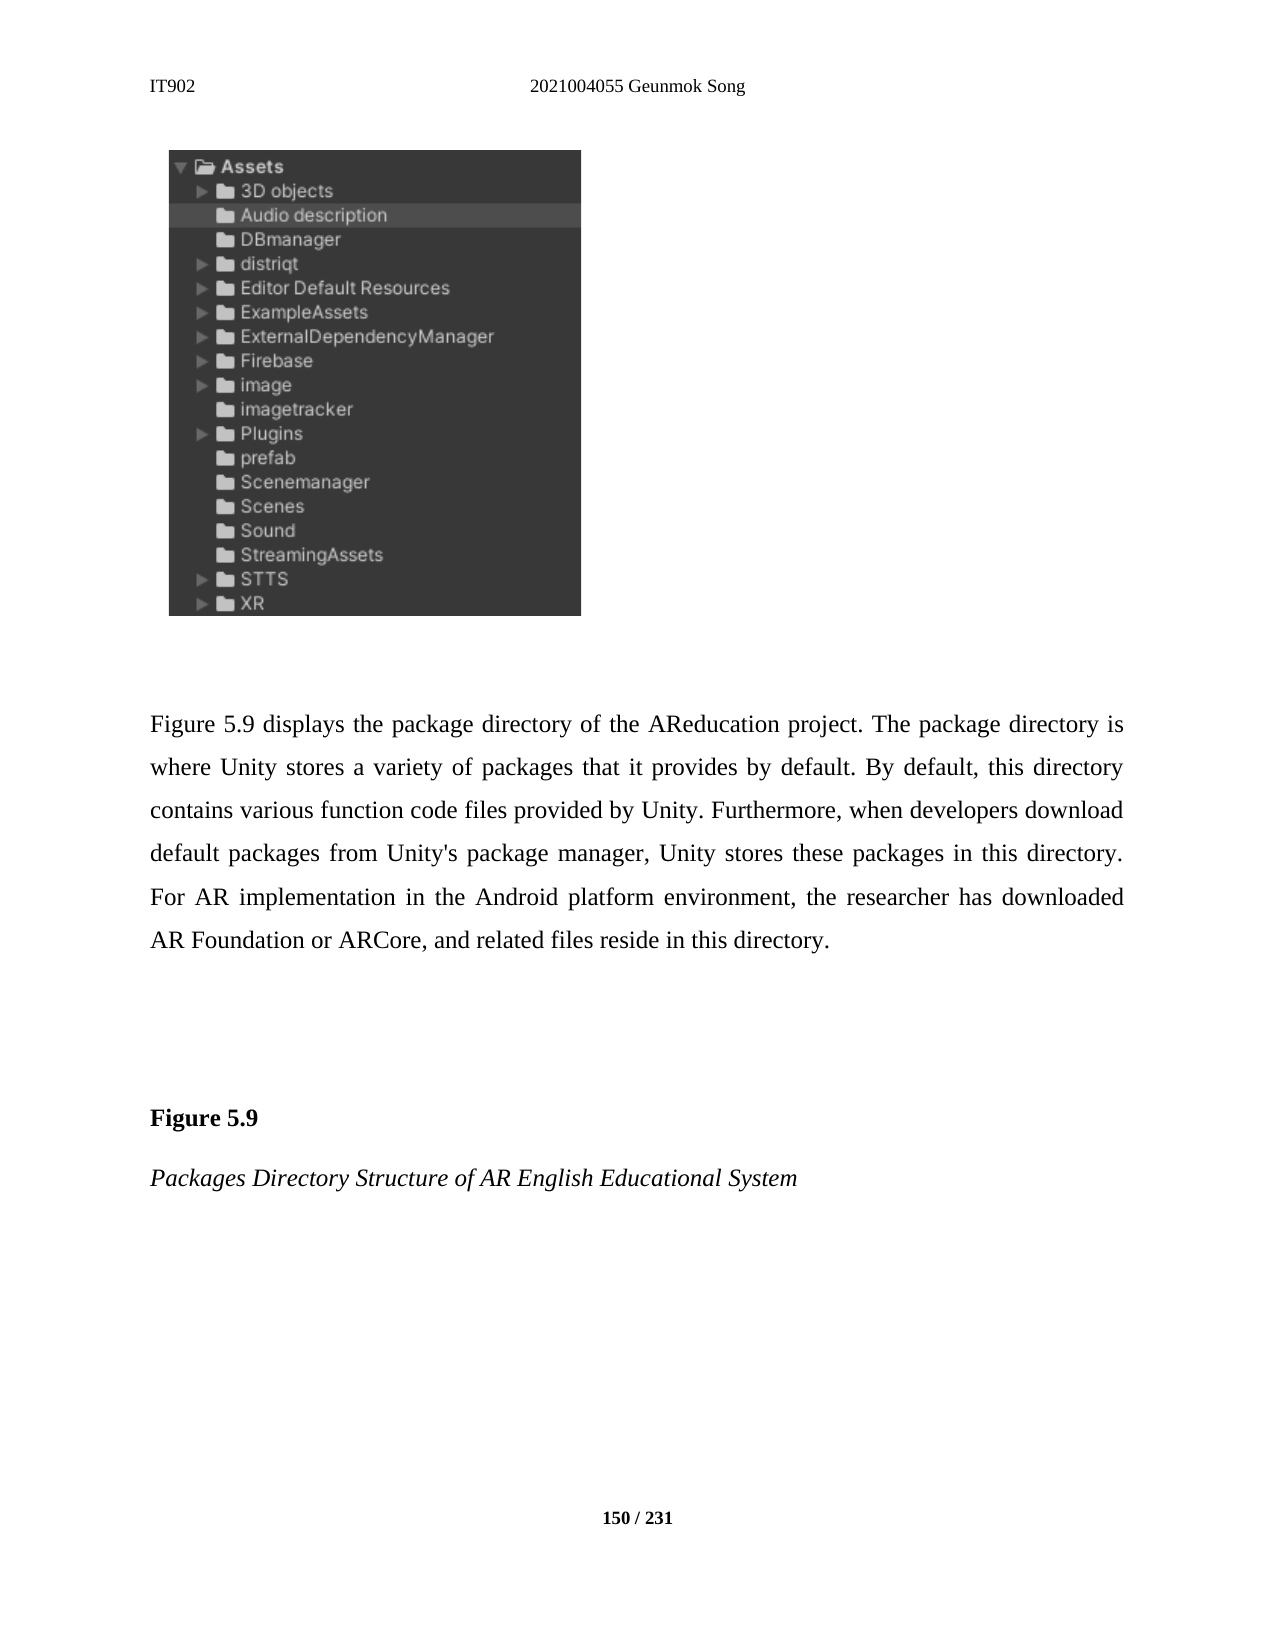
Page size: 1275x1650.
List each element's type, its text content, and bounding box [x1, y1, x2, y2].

text Figure 5.9 displays the package directory of the AReducation project. The package directory is where Unity stores a variety of packages that it provides by default. By default, this directory contains various function code files provided by Unity. Furthermore, when developers download default packages from Unity's package manager, Unity stores these packages in this directory. For AR implementation in the Android platform environment, the researcher has downloaded AR Foundation or ARCore, and related files reside in this directory. [150, 709, 1125, 953]
text Packages Directory Structure of AR English Educational System [150, 1163, 1125, 1191]
text Figure 5.9 [150, 1103, 1125, 1132]
